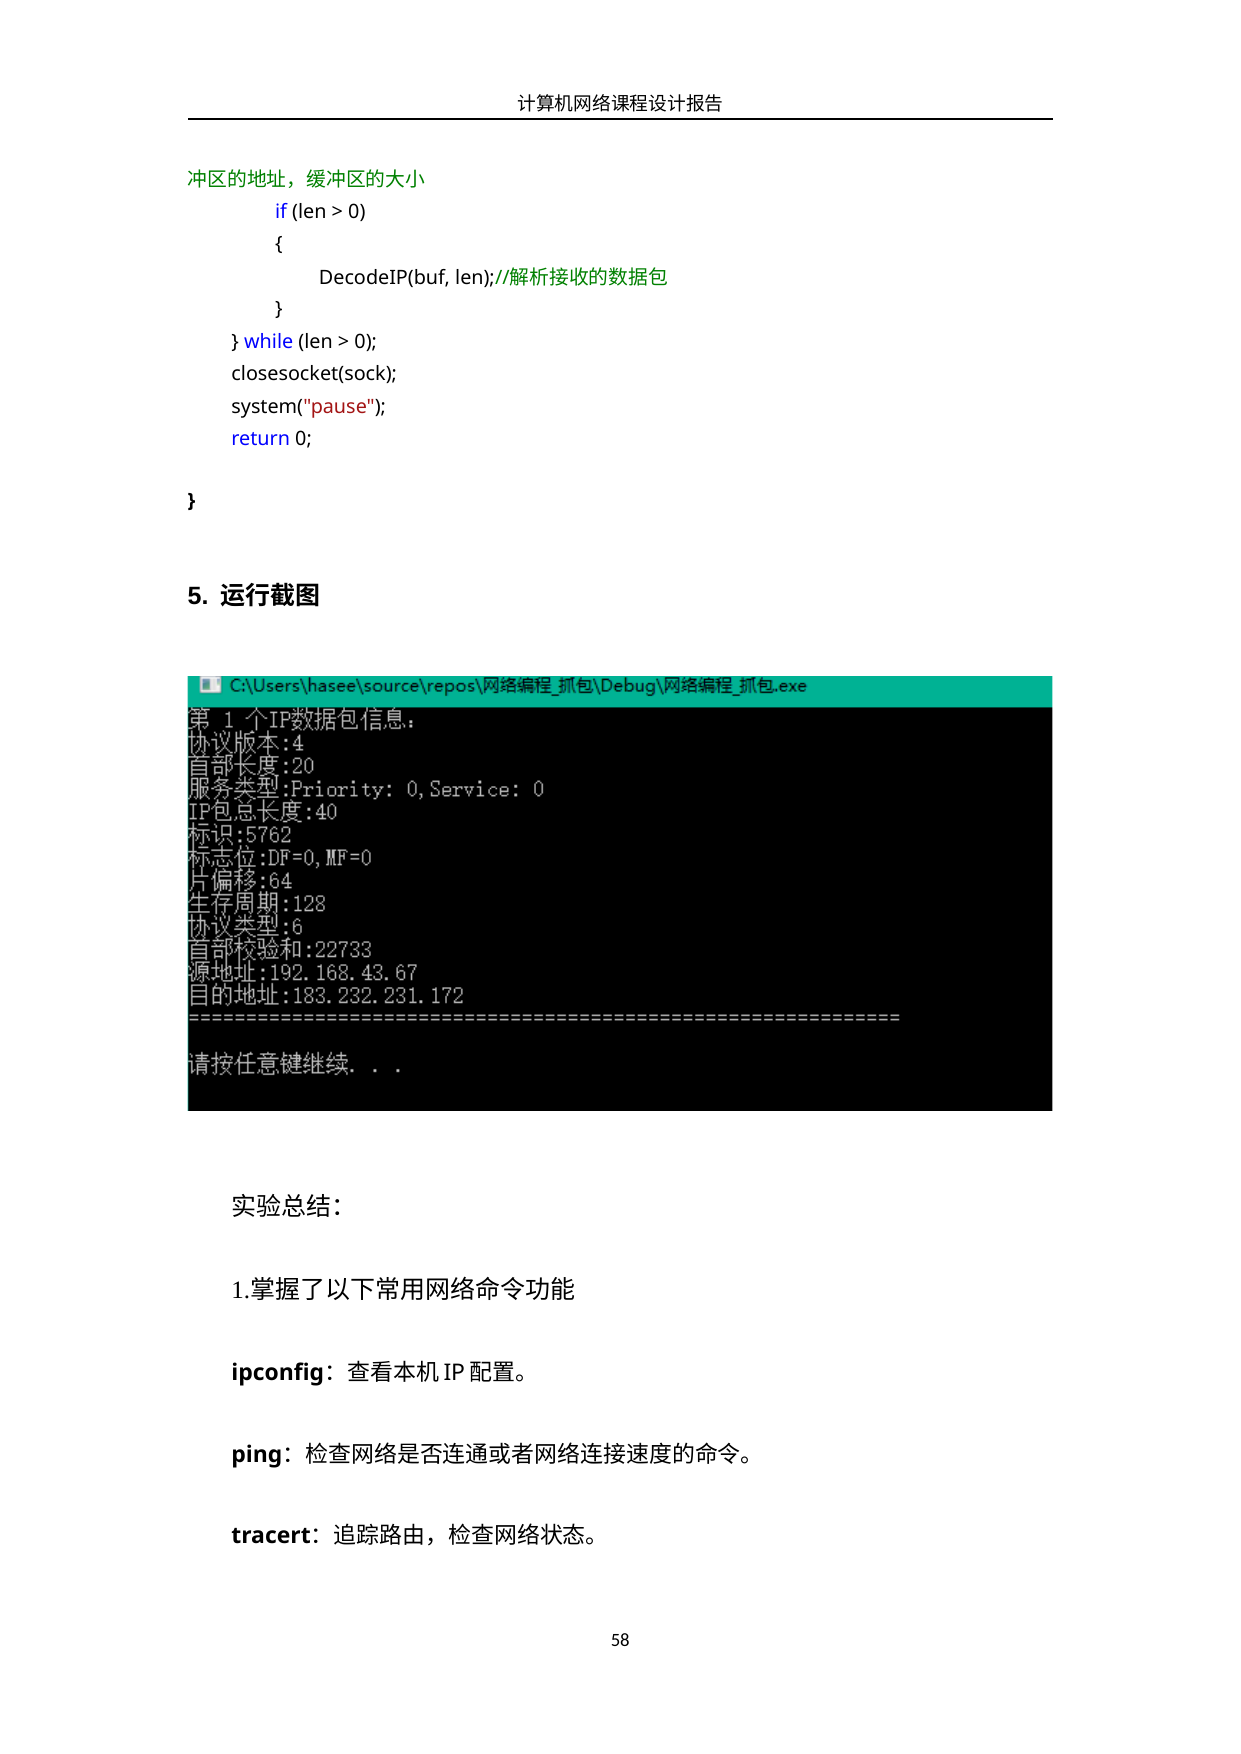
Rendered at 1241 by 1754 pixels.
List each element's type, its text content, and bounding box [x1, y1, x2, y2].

text 实验总结： [187, 1172, 1053, 1237]
text ping：检查网络是否连通或者网络连接速度的命令。 [187, 1420, 1053, 1485]
text } [187, 292, 1053, 324]
picture [187, 676, 1053, 1111]
text system("pause"); [187, 389, 1053, 422]
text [187, 162, 1053, 194]
subtitle } [187, 484, 1053, 516]
text DecodeIP(buf, len);//解析接收的数据包 [187, 259, 1053, 292]
text ipconfig：查看本机IP配置。 [187, 1338, 1053, 1403]
subtitle 运行截图 [187, 561, 1053, 626]
text return 0; [187, 422, 1053, 454]
text closesocket(sock); [187, 357, 1053, 389]
text { [187, 227, 1053, 259]
text tracert：追踪路由，检查网络状态。 [187, 1502, 1053, 1567]
text } while (len > 0); [187, 324, 1053, 357]
text 1.掌握了以下常用网络命令功能 [187, 1255, 1053, 1320]
text if (len > 0) [187, 194, 1053, 227]
